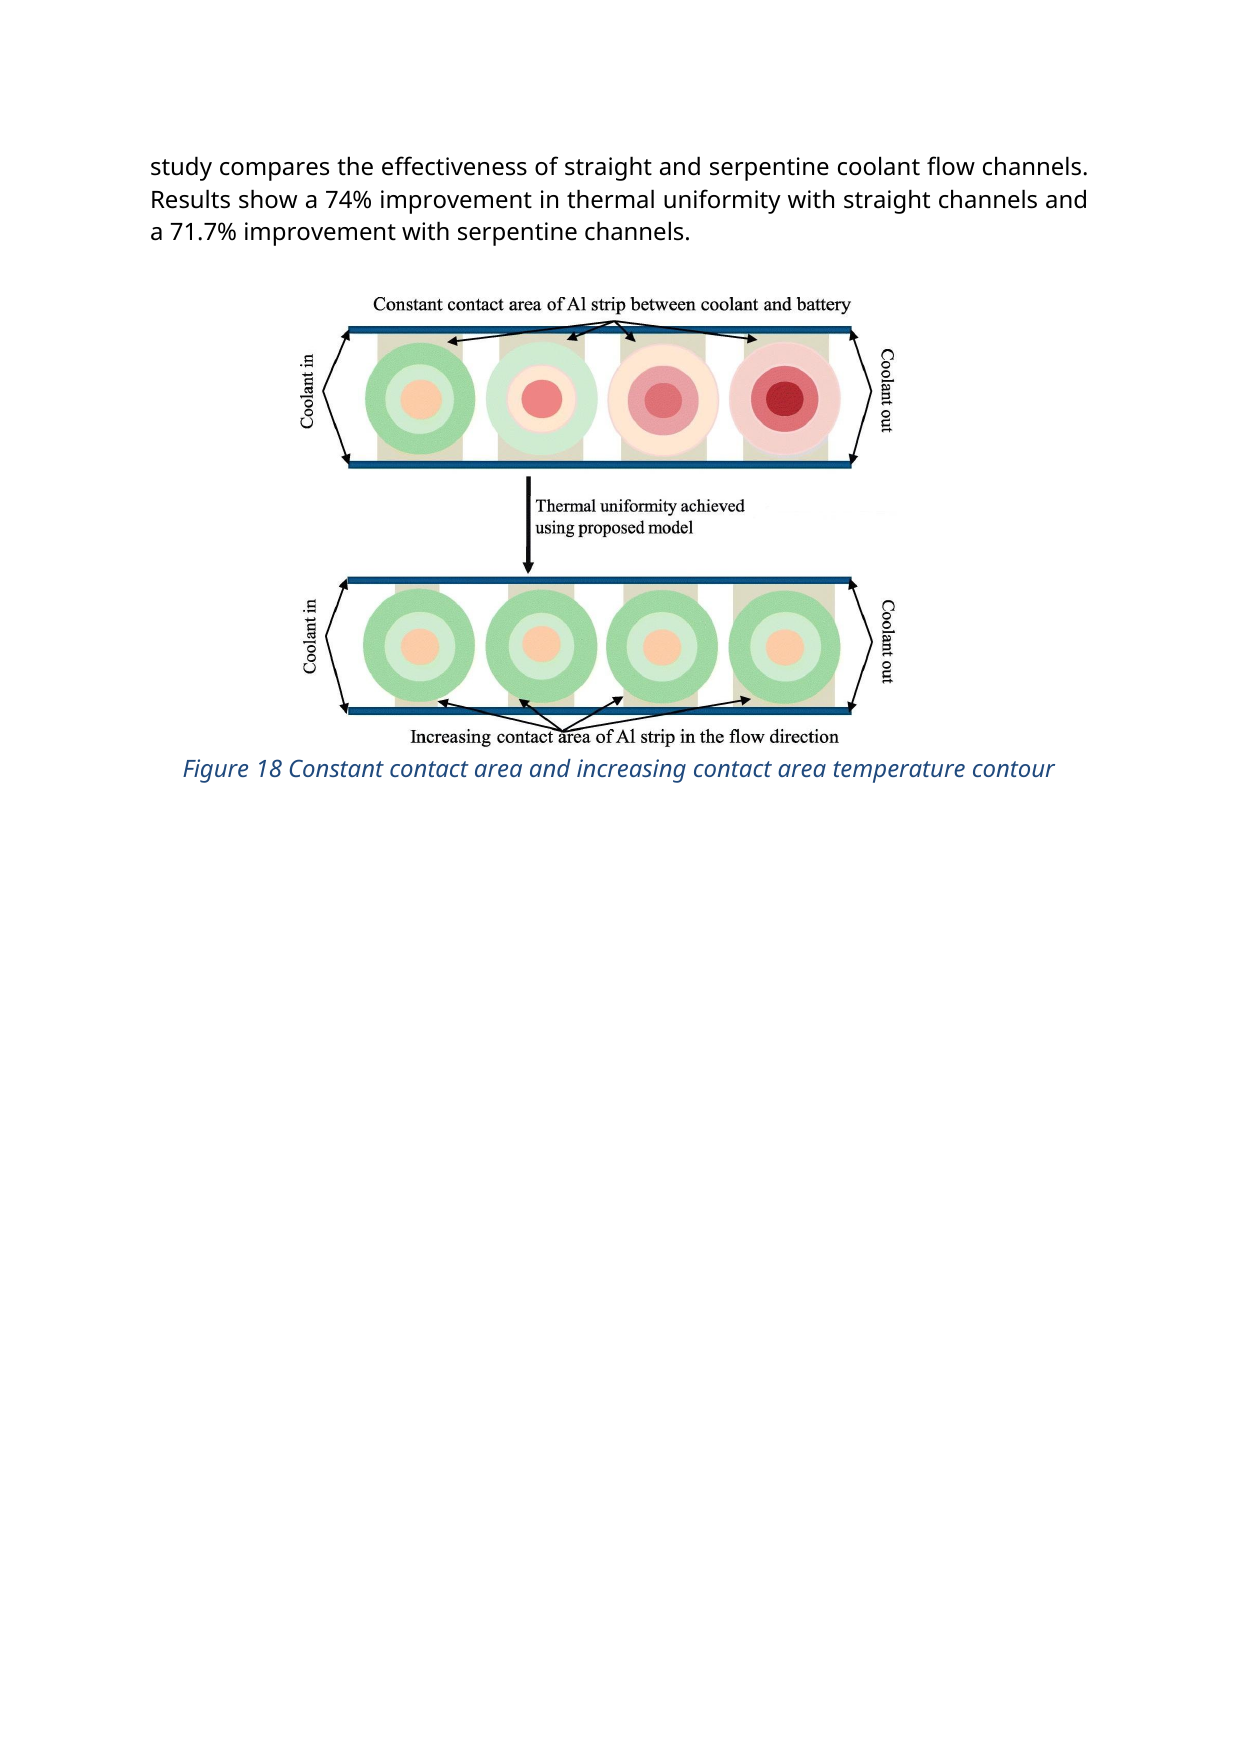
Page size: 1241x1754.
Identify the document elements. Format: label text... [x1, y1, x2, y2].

picture [300, 297, 899, 748]
text Figure 18 Constant contact area and increasing contact area temperature contour [150, 752, 1090, 784]
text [150, 150, 1090, 248]
